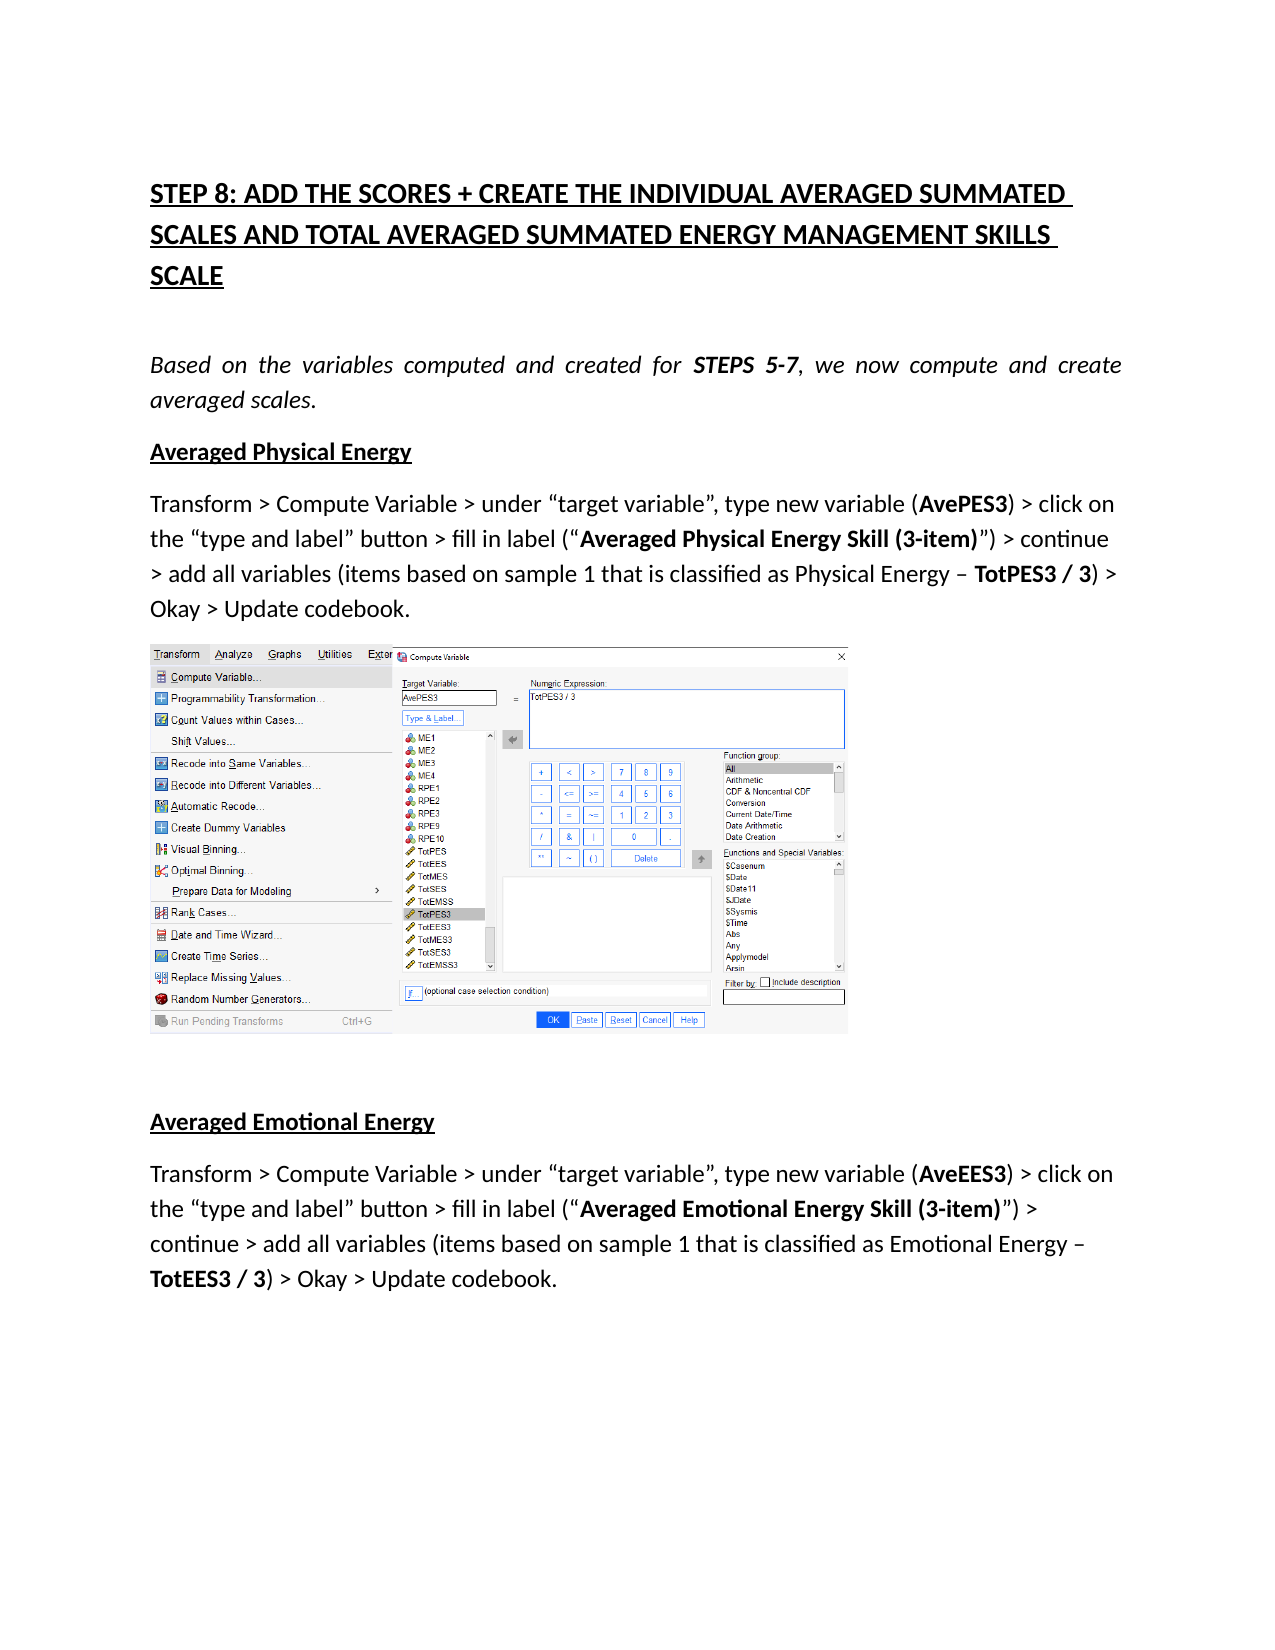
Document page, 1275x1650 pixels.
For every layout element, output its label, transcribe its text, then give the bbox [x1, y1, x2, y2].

text Transform > Compute Variable > under “target variable”, type new variable (AvePES3) > click on the “type and label” button > fill in label (“Averaged Physical Energy Skill (3-item)”) > continue > add all variables (items based on sample 1 that is classified as Physical Energy – TotPES3 / 3) > Okay > Update codebook. [150, 488, 1125, 623]
picture [150, 644, 849, 1034]
text Averaged Physical Energy [150, 436, 1125, 467]
text Based on the variables computed and created for STEPS 5-7, we now compute and create averaged scales. [150, 349, 1125, 415]
subtitle STEP 8: ADD THE SCORES + CREATE THE INDIVIDUAL AVERAGED SUMMATED SCALES AND TOTAL AVERAGED SUMMATED ENERGY MANAGEMENT SKILLS SCALE [150, 175, 1125, 292]
text Transform > Compute Variable > under “target variable”, type new variable (AveEES3) > click on the “type and label” button > fill in label (“Averaged Emotional Energy Skill (3-item)”) > continue > add all variables (items based on sample 1 that is classified as Emotional Energy – TotEES3 / 3) > Okay > Update codebook. [150, 1158, 1125, 1293]
text Averaged Emotional Energy [150, 1106, 1125, 1137]
